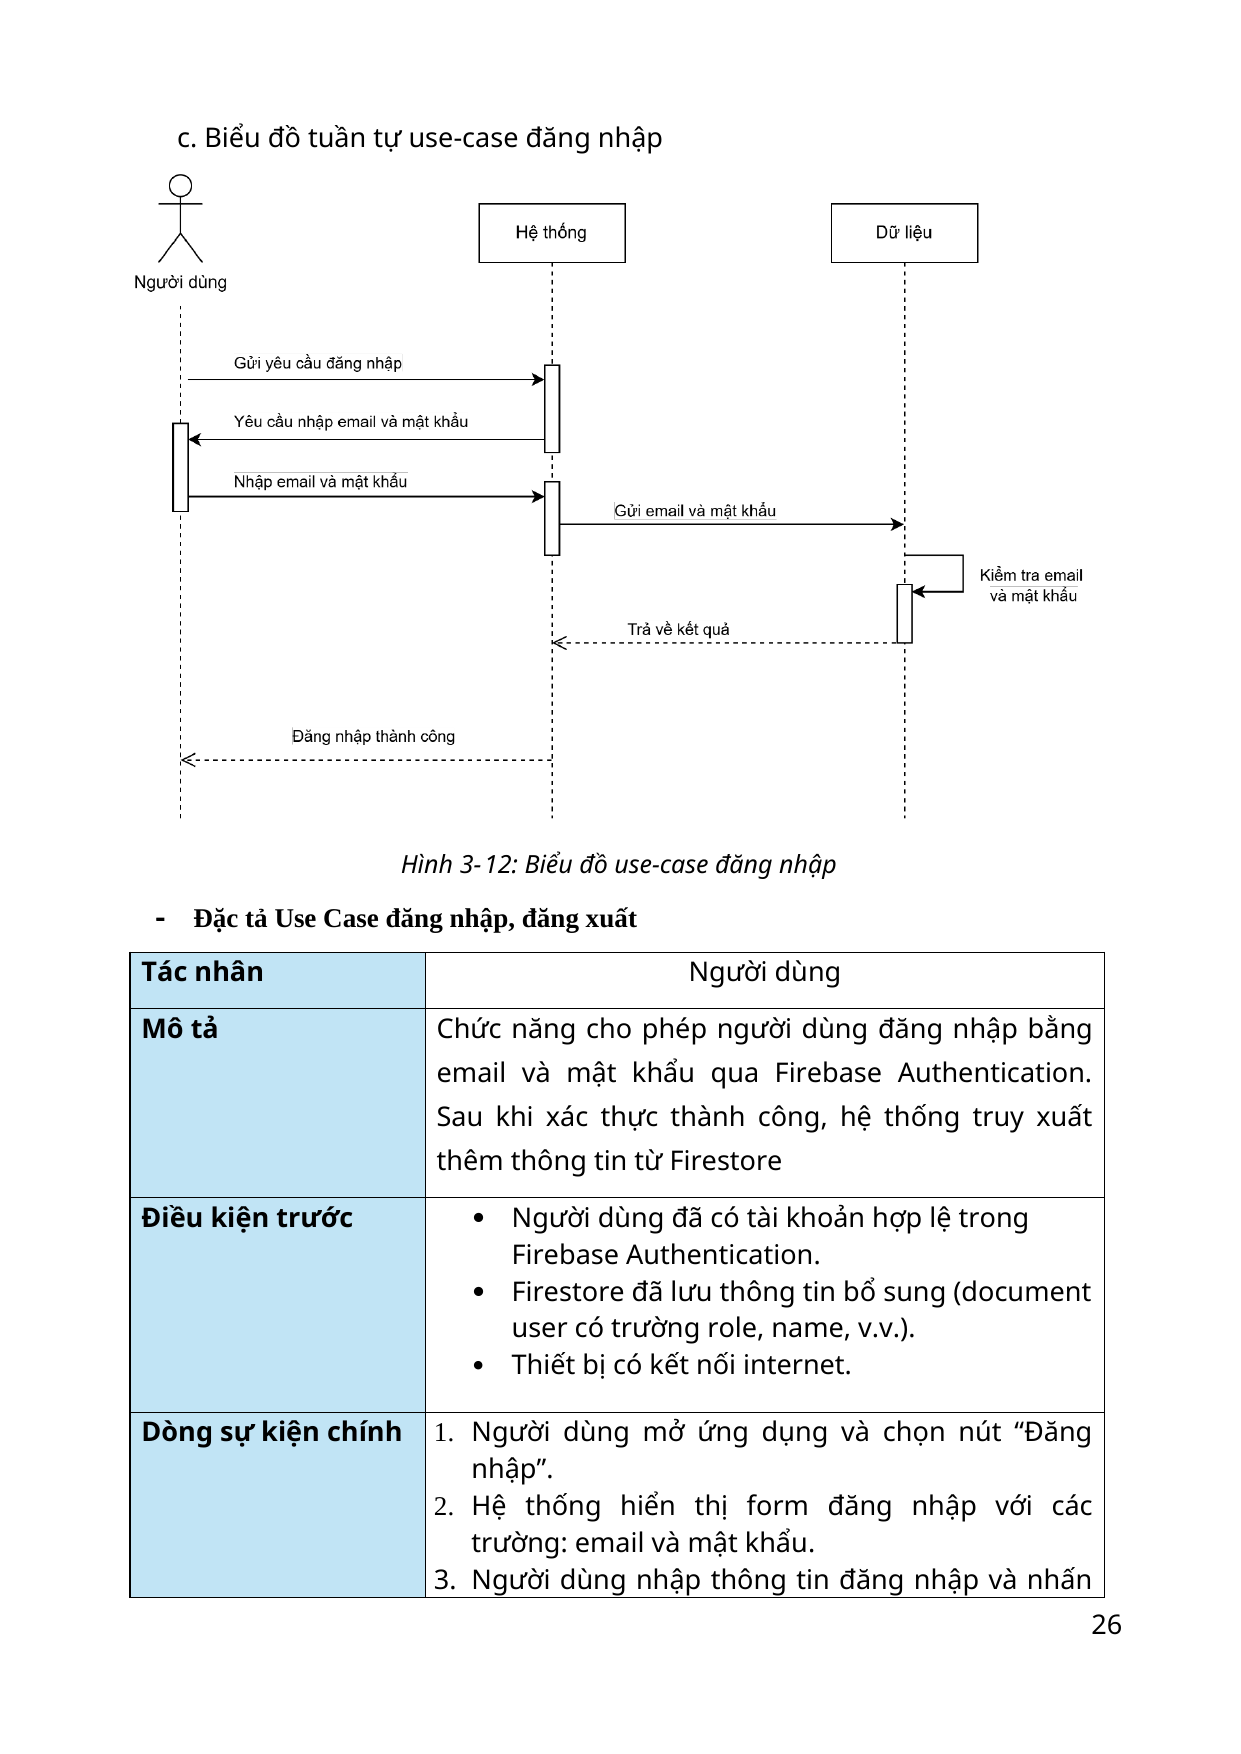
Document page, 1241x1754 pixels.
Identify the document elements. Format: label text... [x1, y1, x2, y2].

table_cell Người dùng đã có tài khoản hợp lệ trong Firebase Authentication. Firestore đã lưu thông tin bổ sung (document user có trường role, name, v.v.). Thiết bị có kết nối internet. [426, 1198, 1104, 1412]
table_header Người dùng [426, 953, 1104, 1008]
table_cell Mô tả [131, 1009, 425, 1197]
table_cell Điều kiện trước [131, 1198, 425, 1412]
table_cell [426, 1413, 1104, 1597]
table_cell Chức năng cho phép người dùng đăng nhập bằng email và mật khẩu qua Firebase Authentication. Sau khi xác thực thành công, hệ thống truy xuất thêm thông tin từ Firestore [426, 1009, 1104, 1197]
subtitle Biểu đồ tuần tự use-case đăng nhập [177, 118, 1122, 155]
list Đặc tả Use Case đăng nhập, đăng xuất [156, 902, 1122, 933]
table_cell Dòng sự kiện chính [131, 1413, 425, 1597]
picture [118, 159, 1123, 835]
table_header Tác nhân [131, 953, 425, 1008]
